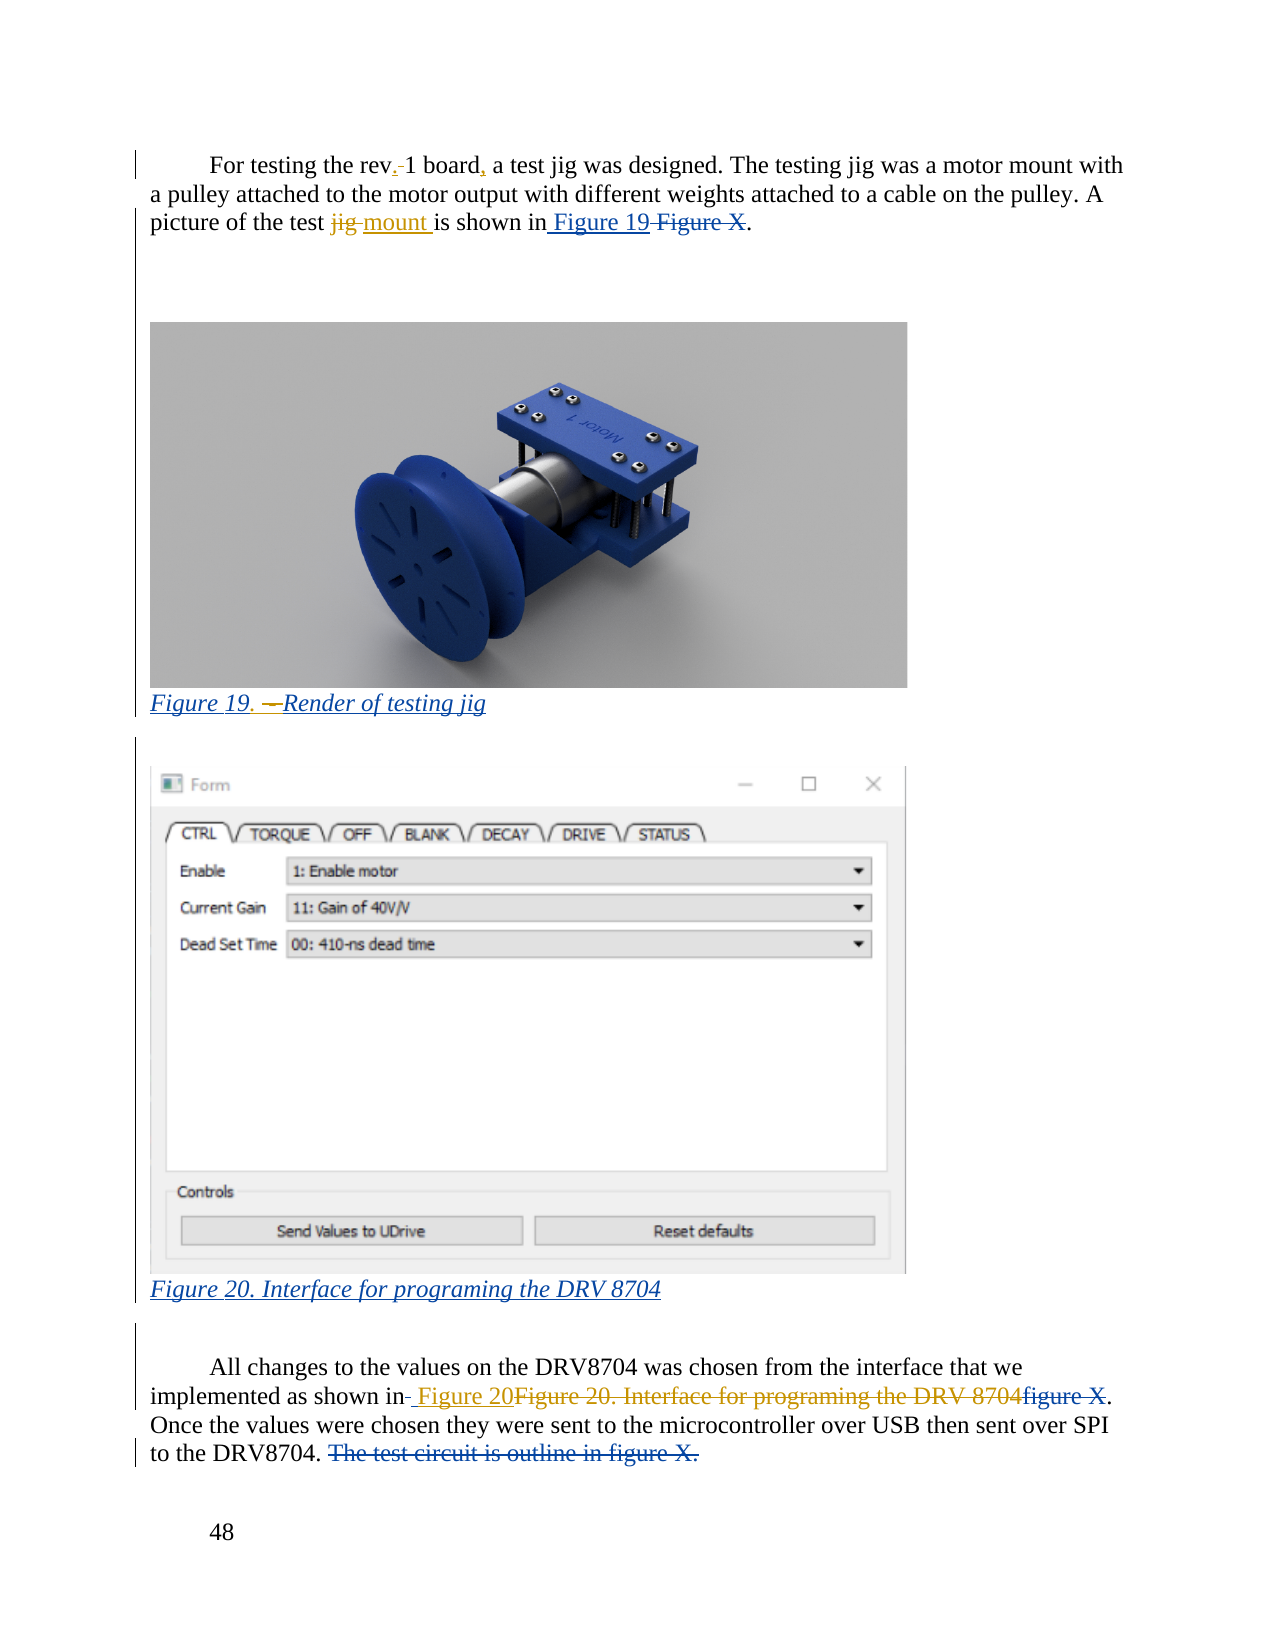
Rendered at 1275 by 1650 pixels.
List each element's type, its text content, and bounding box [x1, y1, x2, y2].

picture [150, 322, 908, 688]
picture [150, 766, 907, 1274]
text All changes to the values on the DRV8704 was chosen from the interface that we implemented as shown in. Once the values were chosen they were sent to the microcontroller over USB then sent over SPI to the DRV8704. [150, 1352, 1125, 1467]
text For testing the rev1 board a test jig was designed. The testing jig was a motor mount with a pulley attached to the motor output with different weights attached to a cable on the pulley. A picture of the test is shown in19. [150, 150, 1125, 236]
text 19 [150, 688, 1125, 717]
